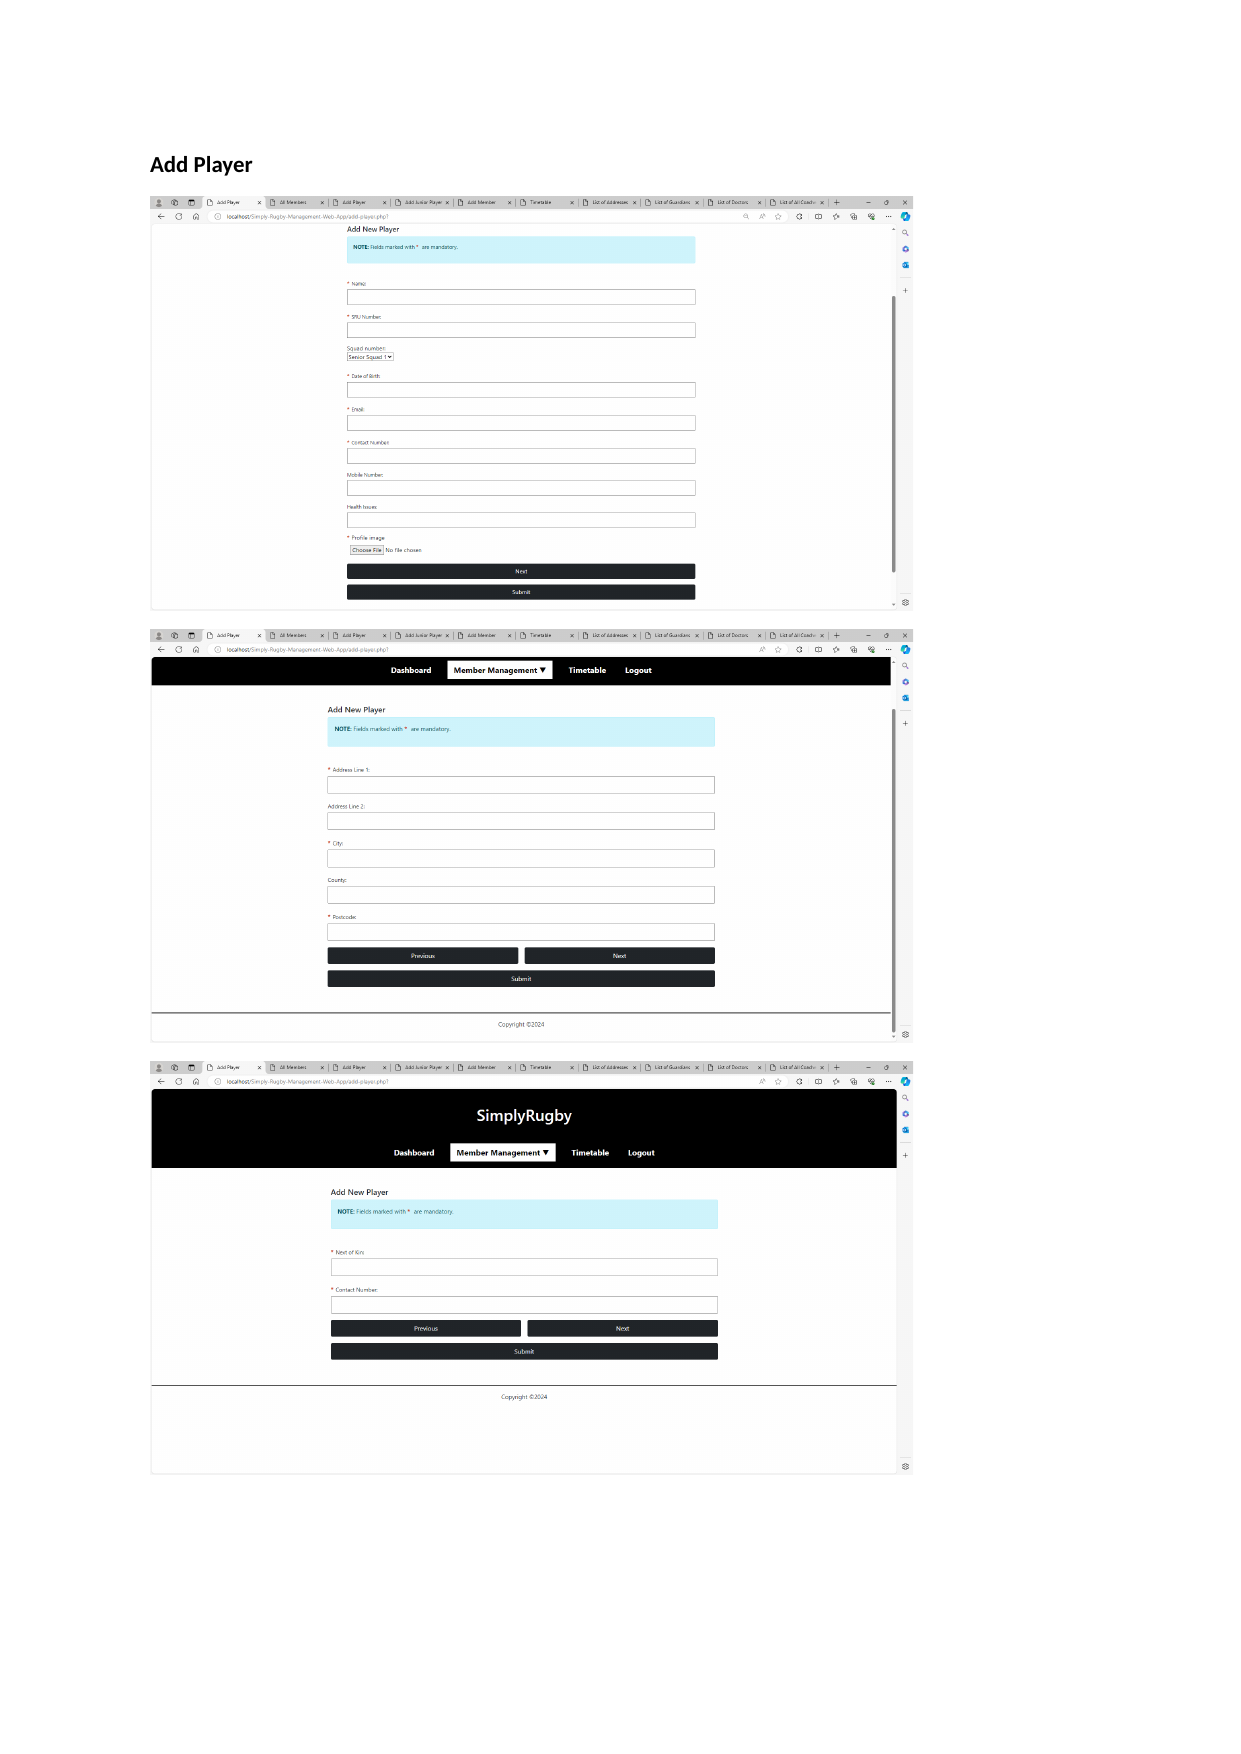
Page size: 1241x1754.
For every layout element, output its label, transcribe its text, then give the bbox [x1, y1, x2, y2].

text Add Player [150, 150, 1090, 178]
picture [150, 1061, 914, 1475]
picture [150, 196, 914, 611]
picture [150, 629, 914, 1043]
